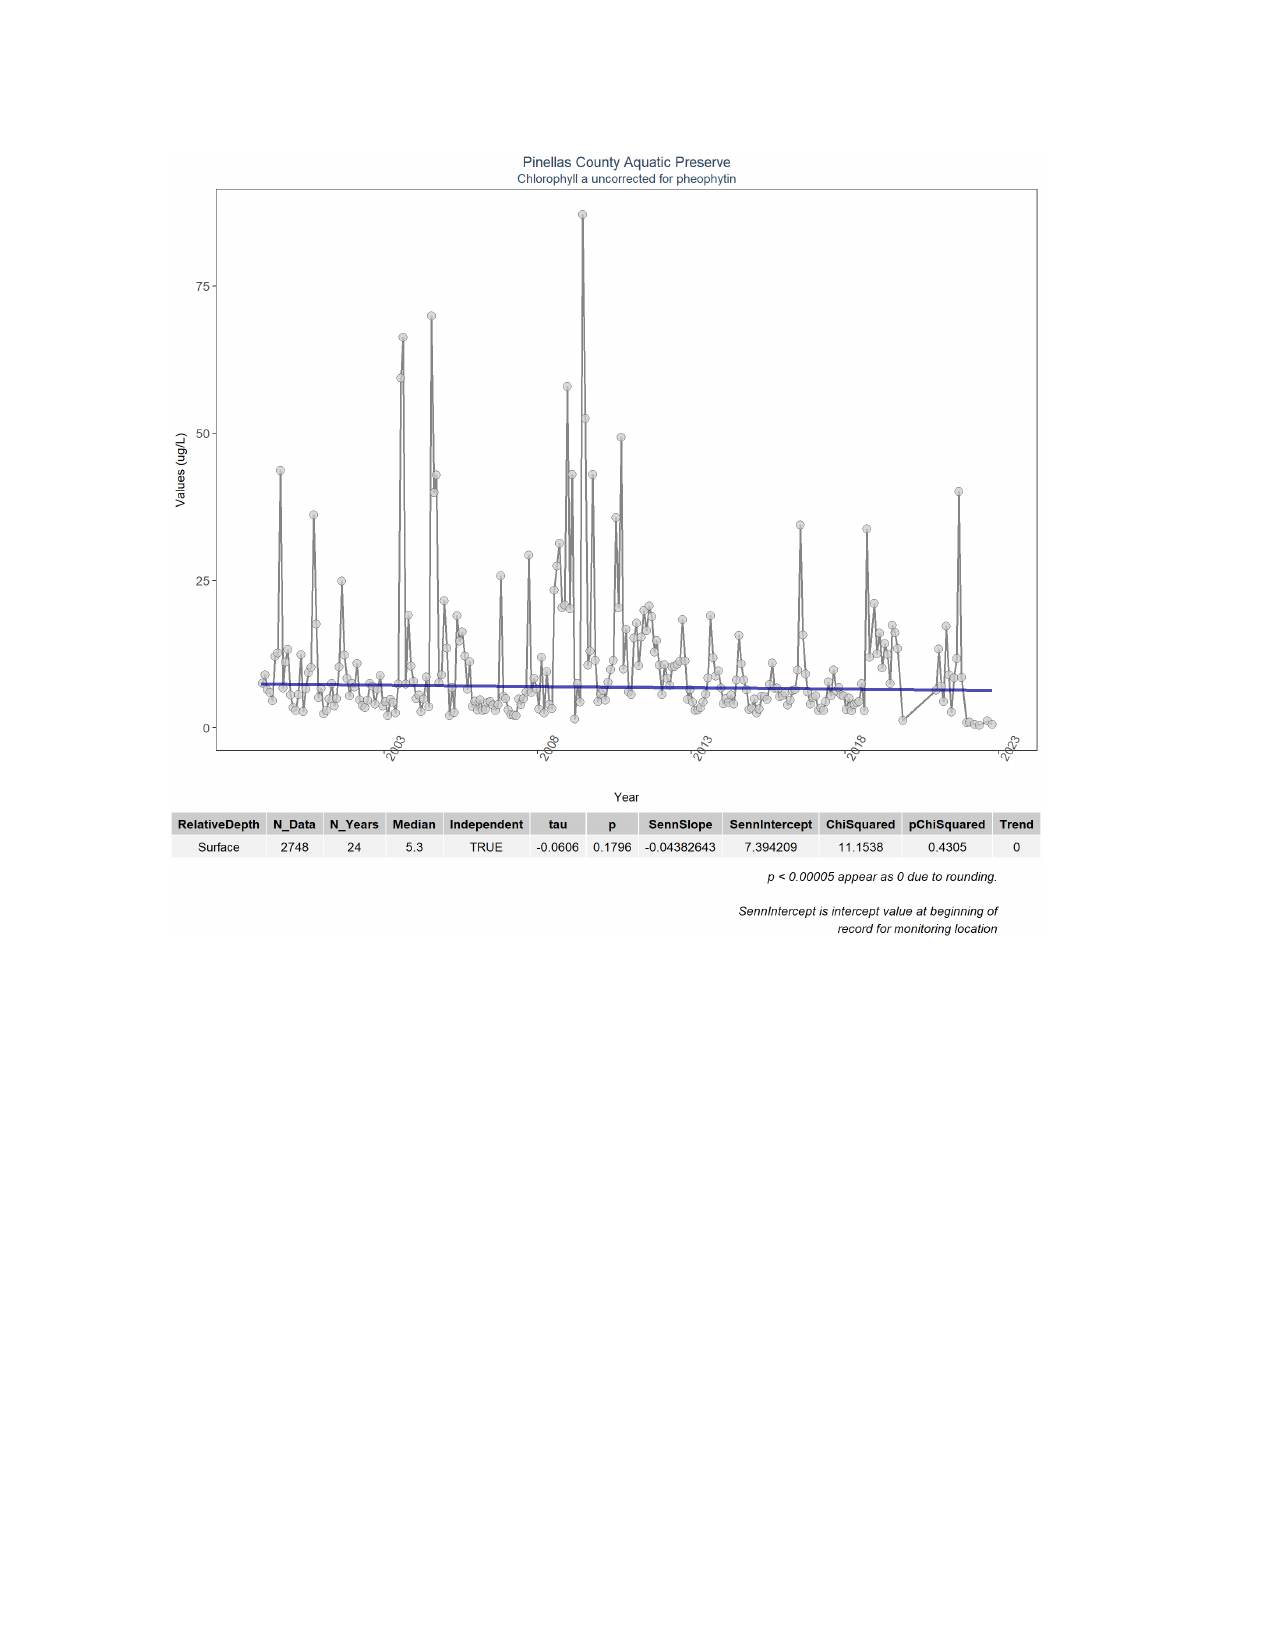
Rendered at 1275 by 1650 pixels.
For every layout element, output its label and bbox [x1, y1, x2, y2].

picture [168, 150, 1044, 938]
